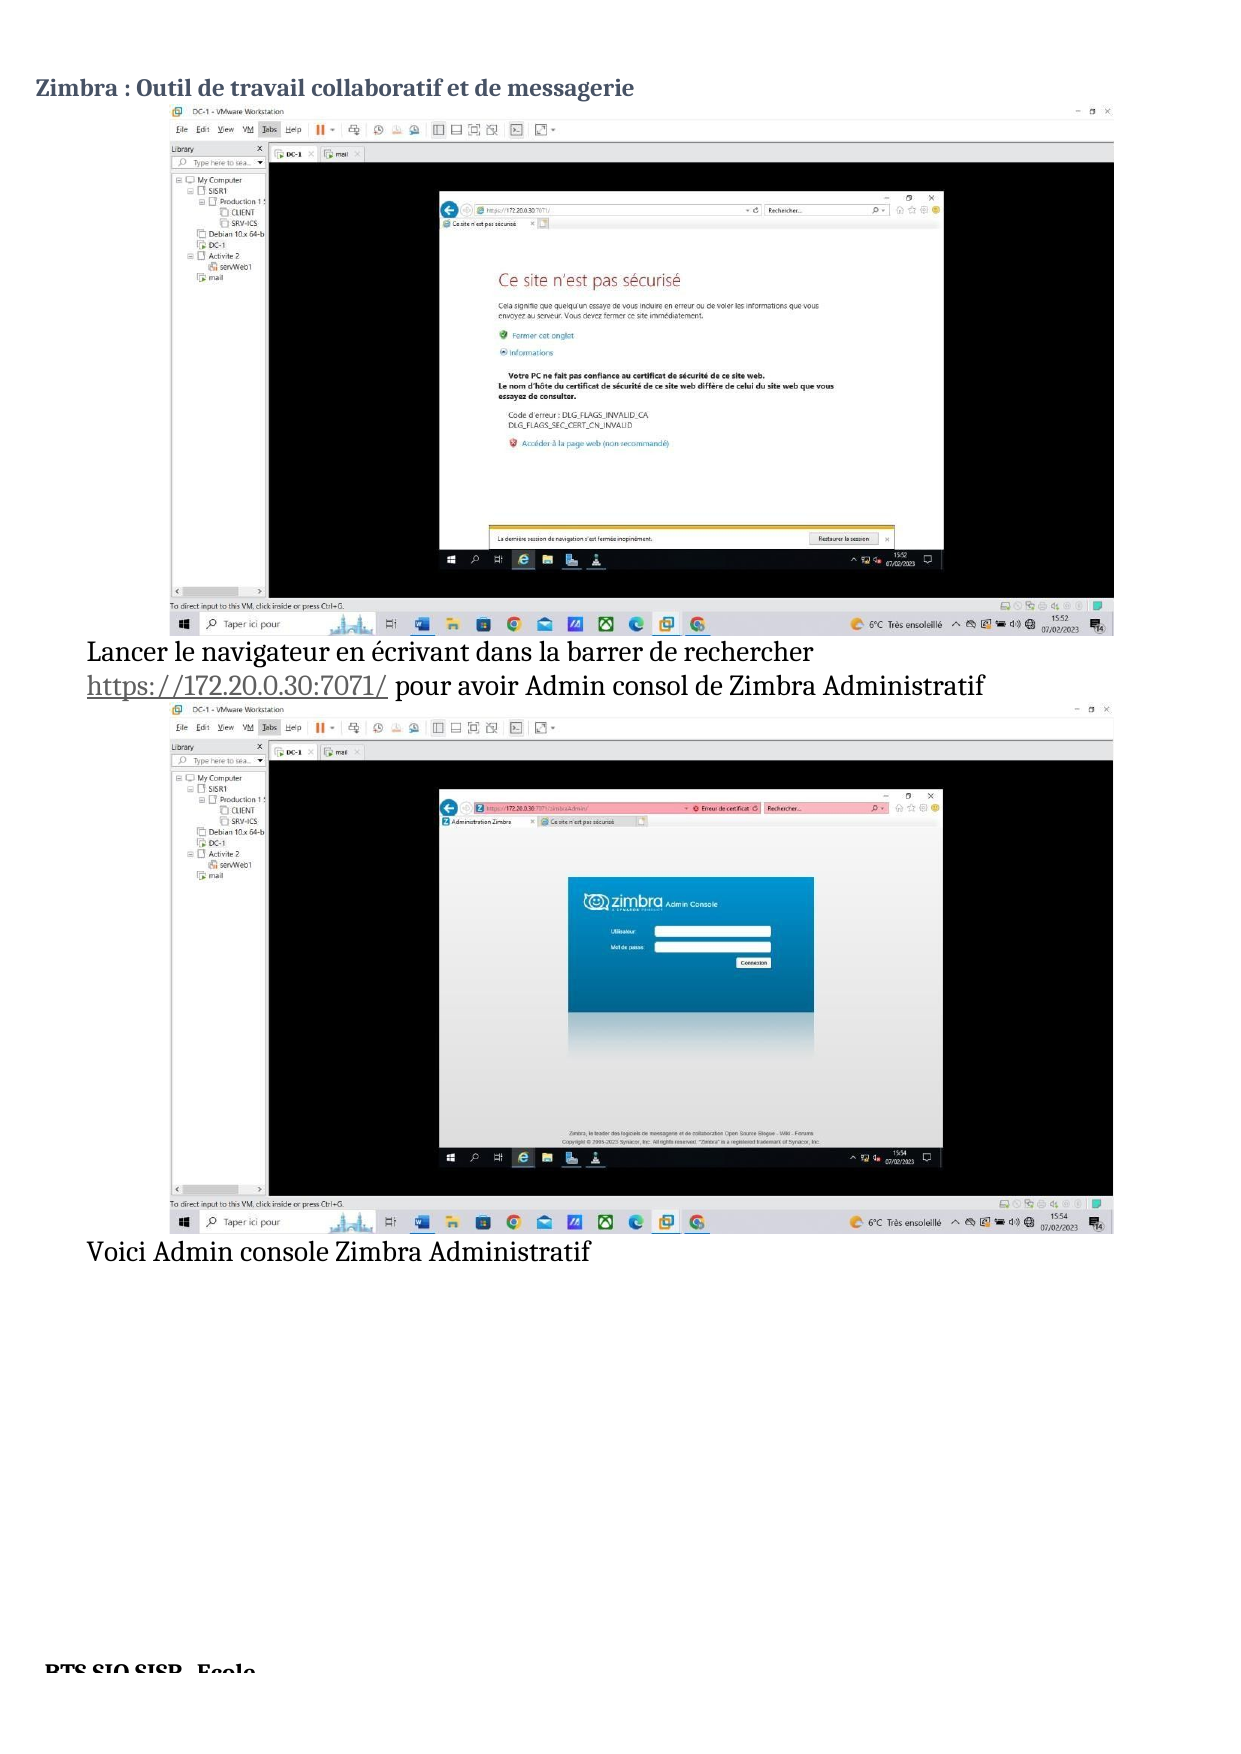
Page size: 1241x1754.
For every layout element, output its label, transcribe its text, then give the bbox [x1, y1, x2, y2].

text Lancer le navigateur en écrivant dans la barrer de rechercher https://172.20.0.30:7071/ pour avoir Admin consol de Zimbra Administratif [86, 636, 1117, 703]
picture [169, 702, 1114, 1234]
text Voici Admin console Zimbra Administratif [86, 1235, 1207, 1268]
picture [169, 104, 1114, 636]
